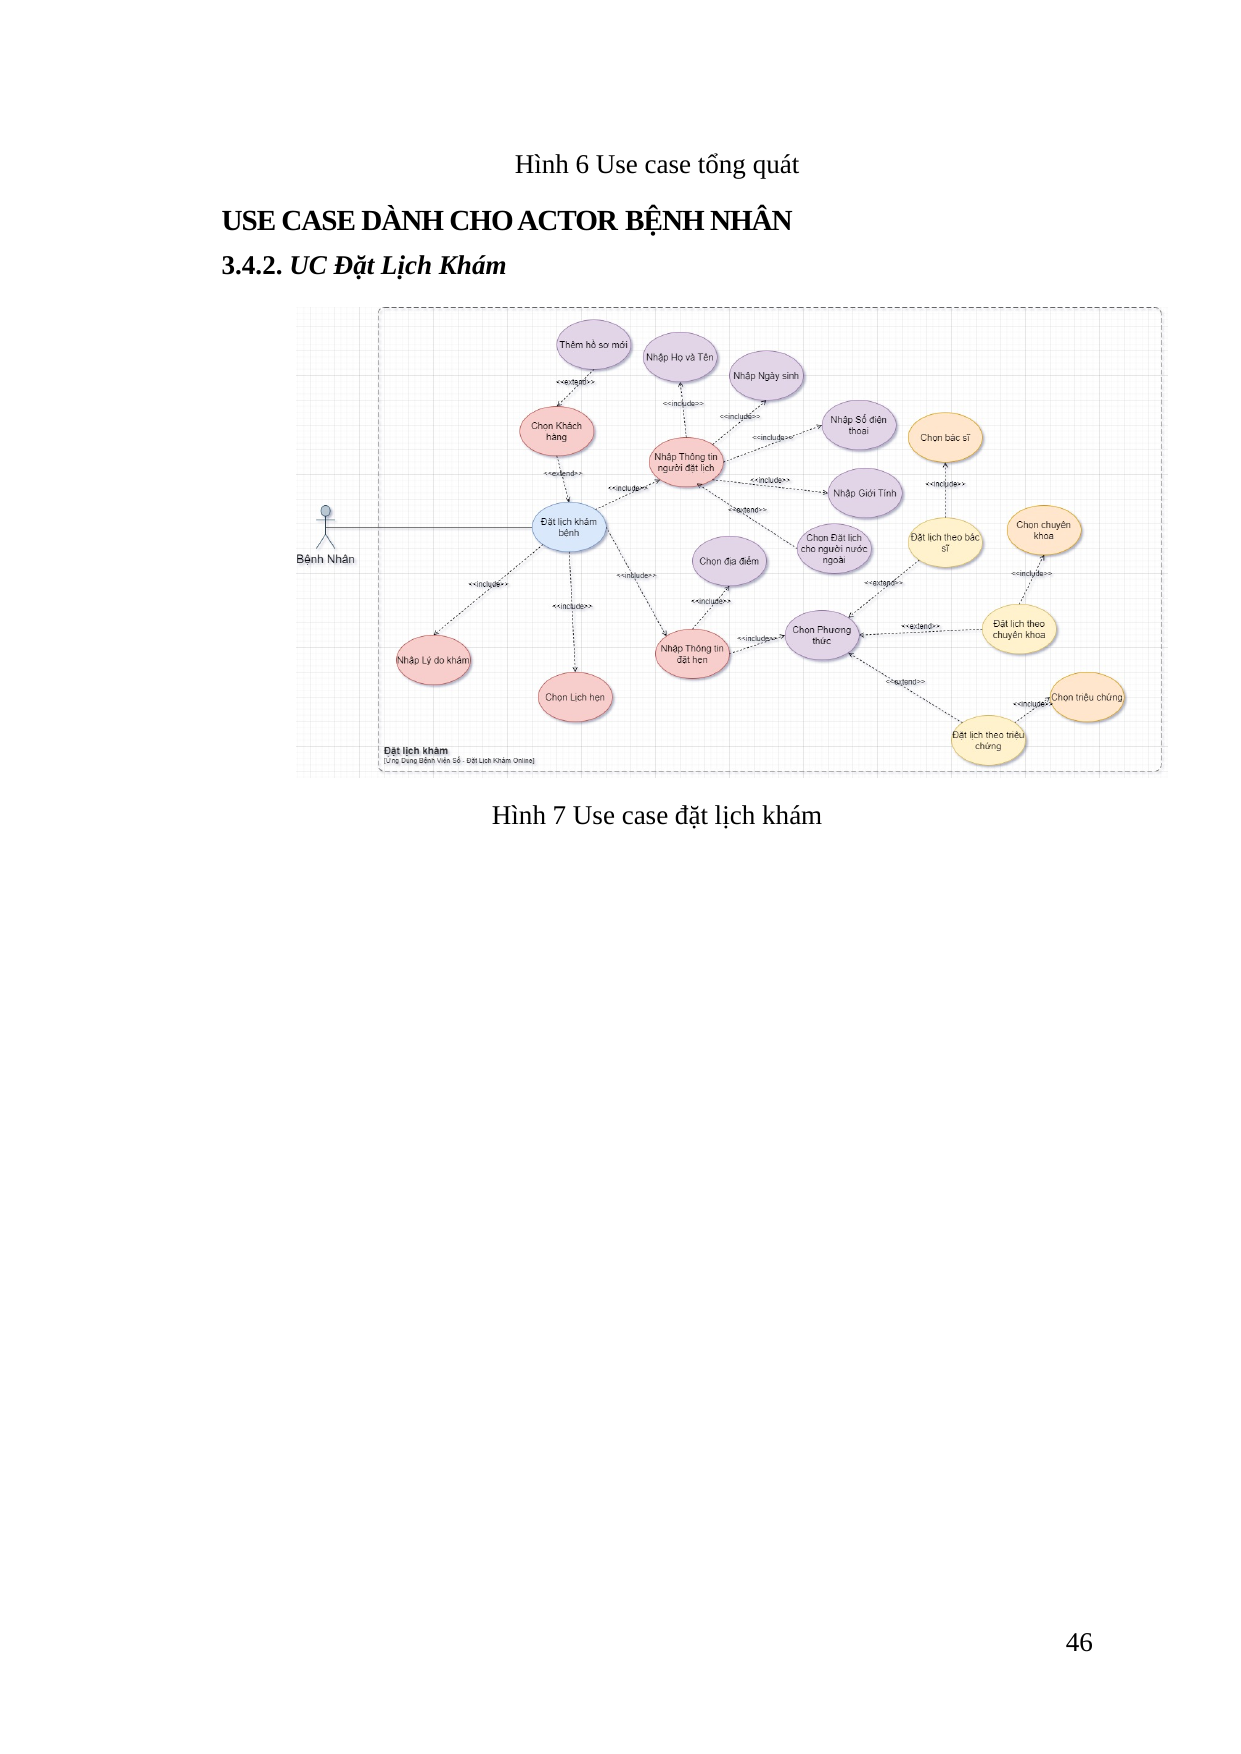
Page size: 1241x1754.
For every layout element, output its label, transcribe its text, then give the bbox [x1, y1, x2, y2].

title USE CASE DÀNH CHO ACTOR BỆNH NHÂN [221, 203, 1092, 236]
picture [296, 307, 1168, 778]
subtitle UC Đặt Lịch Khám [221, 249, 1092, 280]
